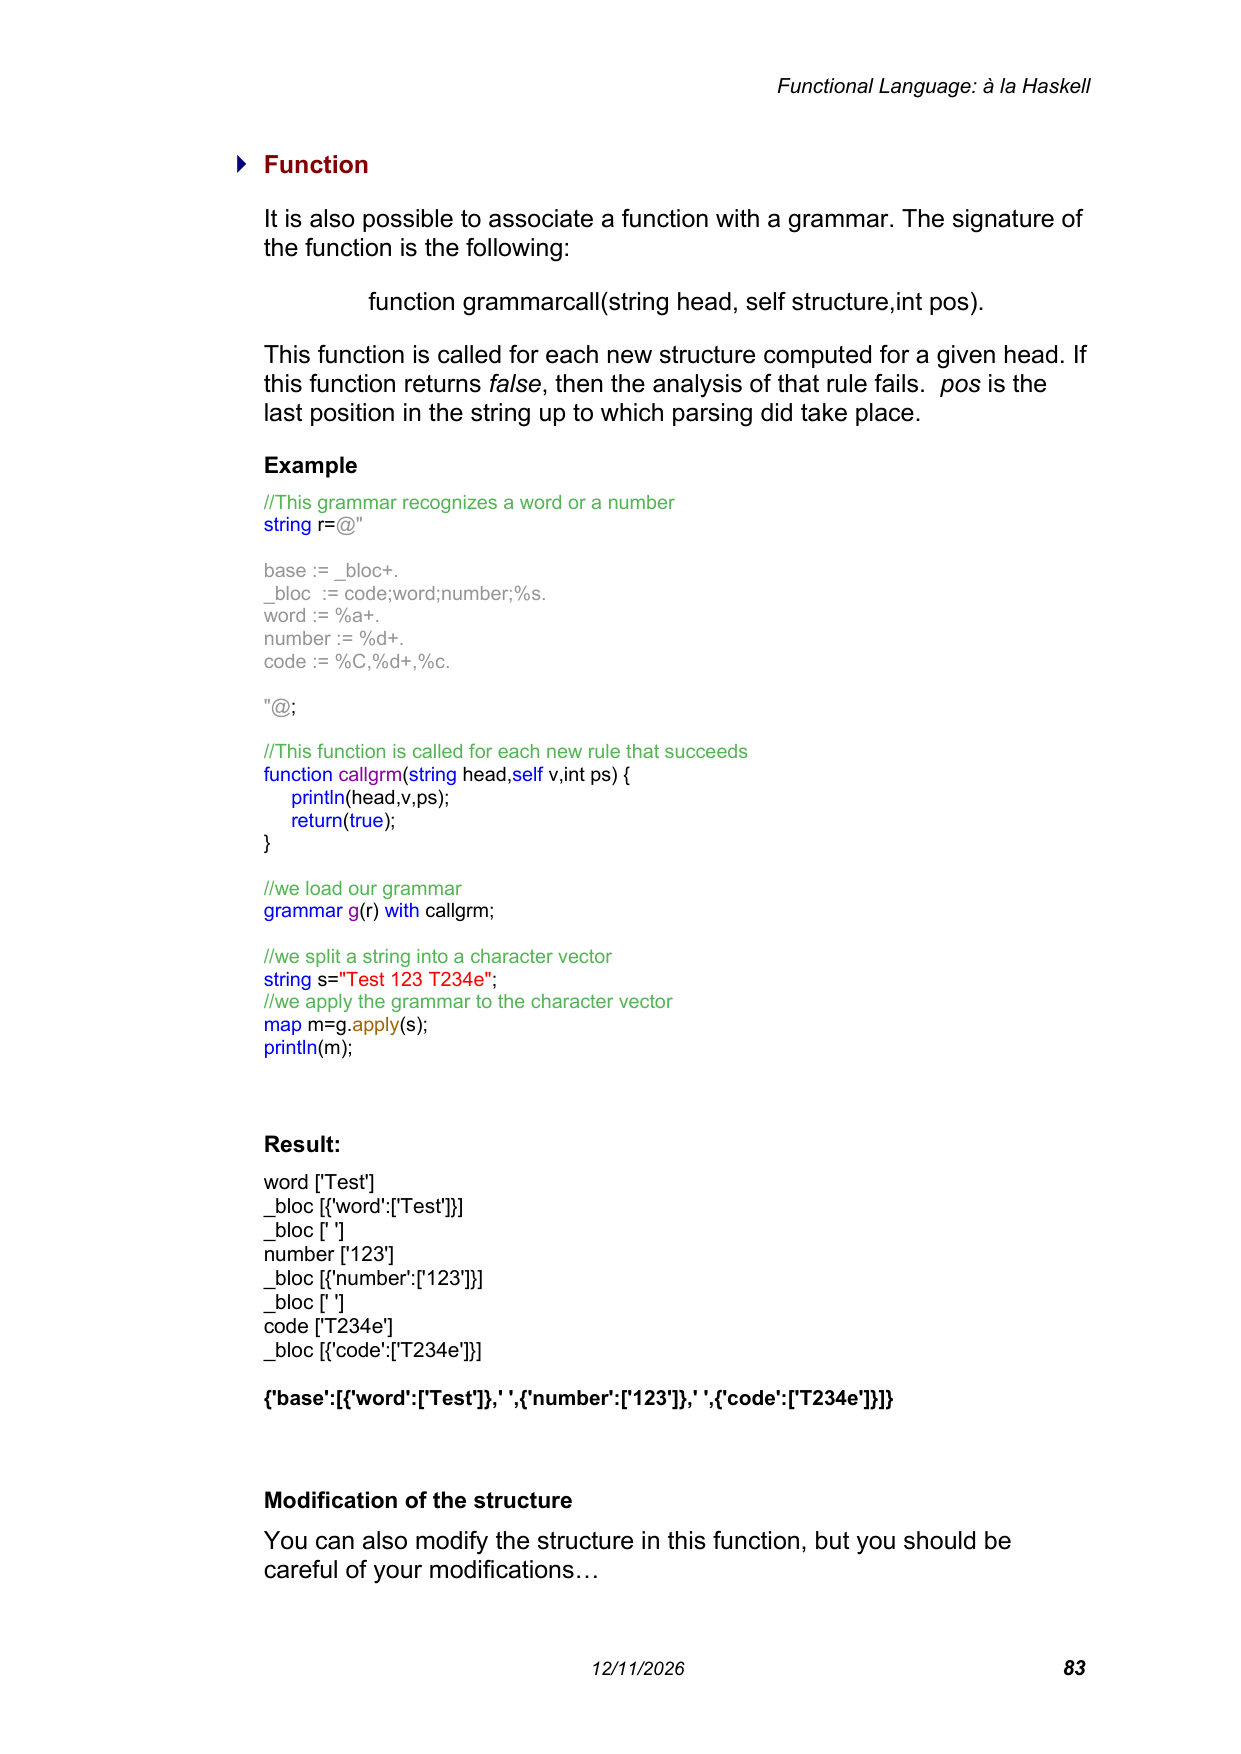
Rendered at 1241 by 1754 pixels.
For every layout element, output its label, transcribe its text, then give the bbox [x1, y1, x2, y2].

text word := %a+. [263, 604, 1090, 627]
text //This function is called for each new rule that succeeds [263, 740, 1090, 763]
text code := %C,%d+,%c. [263, 649, 1090, 672]
text _bloc [' '] [263, 1218, 1090, 1242]
text //we apply the grammar to the character vector [263, 990, 1090, 1013]
text base := _bloc+. [263, 559, 1090, 581]
text println(m); [263, 1036, 1090, 1058]
subtitle Result: [263, 1131, 1090, 1158]
text println(head,v,ps); [263, 786, 1090, 808]
text This function is called for each new structure computed for a given head. If this function returns false, then the analysis of that rule fails. pos is the last position in the string up to which parsing did take place. [263, 341, 1090, 427]
text grammar g(r) with callgrm; [263, 899, 1090, 922]
text //we split a string into a character vector [263, 945, 1090, 967]
text You can also modify the structure in this function, but you should be careful of your modifications… [263, 1526, 1090, 1584]
text map m=g.apply(s); [263, 1013, 1090, 1036]
text _bloc [{'word':['Test']}] [263, 1194, 1090, 1218]
text number ['123'] [263, 1242, 1090, 1266]
text {'base':[{'word':['Test']},' ',{'number':['123']},' ',{'code':['T234e']}]} [263, 1386, 1090, 1410]
text word ['Test'] [263, 1170, 1090, 1194]
text _bloc [{'number':['123']}] [263, 1266, 1090, 1290]
subtitle Modification of the structure [263, 1487, 1090, 1514]
text //This grammar recognizes a word or a number [263, 491, 1090, 513]
text function grammarcall(string head, self structure,int pos). [263, 287, 1090, 316]
text code ['T234e'] [263, 1314, 1090, 1338]
text string s="Test 123 T234e"; [263, 967, 1090, 990]
text It is also possible to associate a function with a grammar. The signature of the function is the following: [263, 204, 1090, 262]
text number := %d+. [263, 627, 1090, 649]
text "@; [263, 695, 1090, 718]
text string r=@" [263, 513, 1090, 536]
text function callgrm(string head,self v,int ps) { [263, 763, 1090, 786]
text } [263, 831, 1090, 854]
text _bloc [{'code':['T234e']}] [263, 1338, 1090, 1362]
subtitle Example [263, 452, 1090, 478]
text _bloc [' '] [263, 1290, 1090, 1314]
subtitle Function [226, 150, 1090, 179]
text //we load our grammar [263, 877, 1090, 899]
text return(true); [263, 808, 1090, 831]
text _bloc := code;word;number;%s. [263, 581, 1090, 604]
